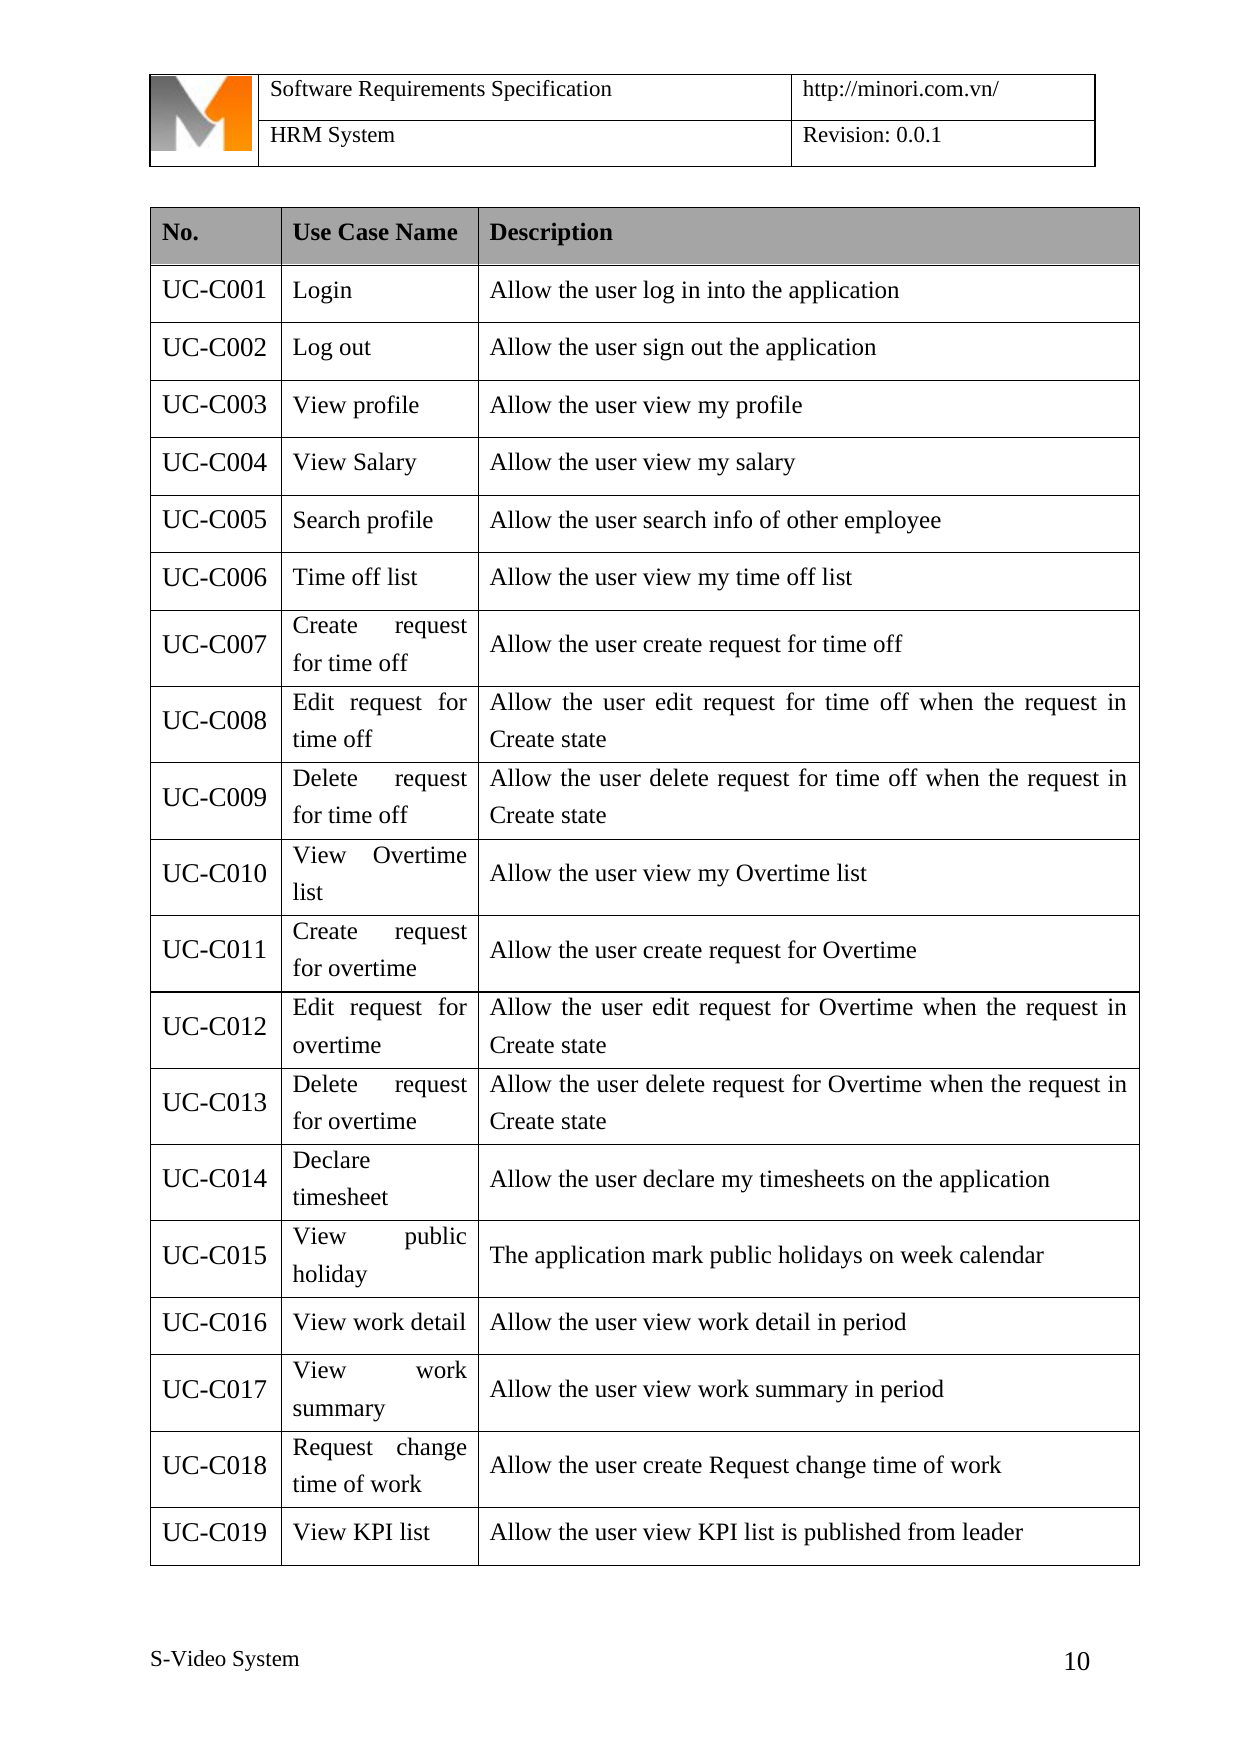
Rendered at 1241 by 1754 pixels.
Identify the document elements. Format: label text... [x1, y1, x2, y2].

table_header No. [151, 208, 281, 264]
table_cell Create request for time off [282, 611, 478, 686]
table_cell UC-C008 [151, 687, 281, 762]
table_cell Log out [282, 323, 478, 379]
table_cell Allow the user delete request for Overtime when the request in Create state [479, 1069, 1139, 1144]
table_cell Allow the user create Request change time of work [479, 1432, 1139, 1507]
table_cell View Salary [282, 438, 478, 494]
table_cell View KPI list [282, 1508, 478, 1564]
table_cell UC-C006 [151, 553, 281, 609]
table_cell UC-C002 [151, 323, 281, 379]
table_cell Allow the user view my time off list [479, 553, 1139, 609]
table_cell Allow the user create request for Overtime [479, 916, 1139, 991]
table_cell Allow the user view my Overtime list [479, 840, 1139, 915]
table_cell View profile [282, 381, 478, 437]
table_cell UC-C019 [151, 1508, 281, 1564]
table_cell Edit request for overtime [282, 993, 478, 1068]
table_cell Create request for overtime [282, 916, 478, 991]
table_cell Allow the user view KPI list is published from leader [479, 1508, 1139, 1564]
table_cell View public holiday [282, 1221, 478, 1297]
table_cell UC-C013 [151, 1069, 281, 1144]
table_cell Allow the user view my profile [479, 381, 1139, 437]
table_cell Allow the user sign out the application [479, 323, 1139, 379]
table_cell Allow the user view work detail in period [479, 1298, 1139, 1354]
table_cell Allow the user create request for time off [479, 611, 1139, 686]
table_cell Allow the user edit request for Overtime when the request in Create state [479, 993, 1139, 1068]
table_cell Allow the user view my salary [479, 438, 1139, 494]
table_cell UC-C012 [151, 993, 281, 1068]
table_header Use Case Name [282, 208, 478, 264]
table_cell Delete request for overtime [282, 1069, 478, 1144]
table_cell Edit request for time off [282, 687, 478, 762]
table_cell View Overtime list [282, 840, 478, 915]
table_cell Allow the user delete request for time off when the request in Create state [479, 763, 1139, 839]
table_cell Login [282, 266, 478, 322]
table_cell Allow the user log in into the application [479, 266, 1139, 322]
table_cell UC-C010 [151, 840, 281, 915]
table_cell The application mark public holidays on week calendar [479, 1221, 1139, 1297]
table_cell Allow the user view work summary in period [479, 1355, 1139, 1431]
table_cell UC-C016 [151, 1298, 281, 1354]
table_cell Declare timesheet [282, 1145, 478, 1220]
table_cell UC-C003 [151, 381, 281, 437]
table_cell UC-C011 [151, 916, 281, 991]
table_cell UC-C018 [151, 1432, 281, 1507]
table_cell Allow the user declare my timesheets on the application [479, 1145, 1139, 1220]
table_cell Time off list [282, 553, 478, 609]
table_cell Delete request for time off [282, 763, 478, 839]
table_cell Allow the user edit request for time off when the request in Create state [479, 687, 1139, 762]
table_cell Request change time of work [282, 1432, 478, 1507]
table_cell UC-C009 [151, 763, 281, 839]
table_cell Allow the user search info of other employee [479, 496, 1139, 552]
picture [151, 76, 252, 151]
table_header Description [479, 208, 1139, 264]
table_cell UC-C001 [151, 266, 281, 322]
table_cell UC-C004 [151, 438, 281, 494]
table_cell UC-C014 [151, 1145, 281, 1220]
table_cell UC-C007 [151, 611, 281, 686]
table_cell Search profile [282, 496, 478, 552]
table_cell View work summary [282, 1355, 478, 1431]
table_cell UC-C017 [151, 1355, 281, 1431]
table_cell View work detail [282, 1298, 478, 1354]
table_cell UC-C005 [151, 496, 281, 552]
table_cell UC-C015 [151, 1221, 281, 1297]
